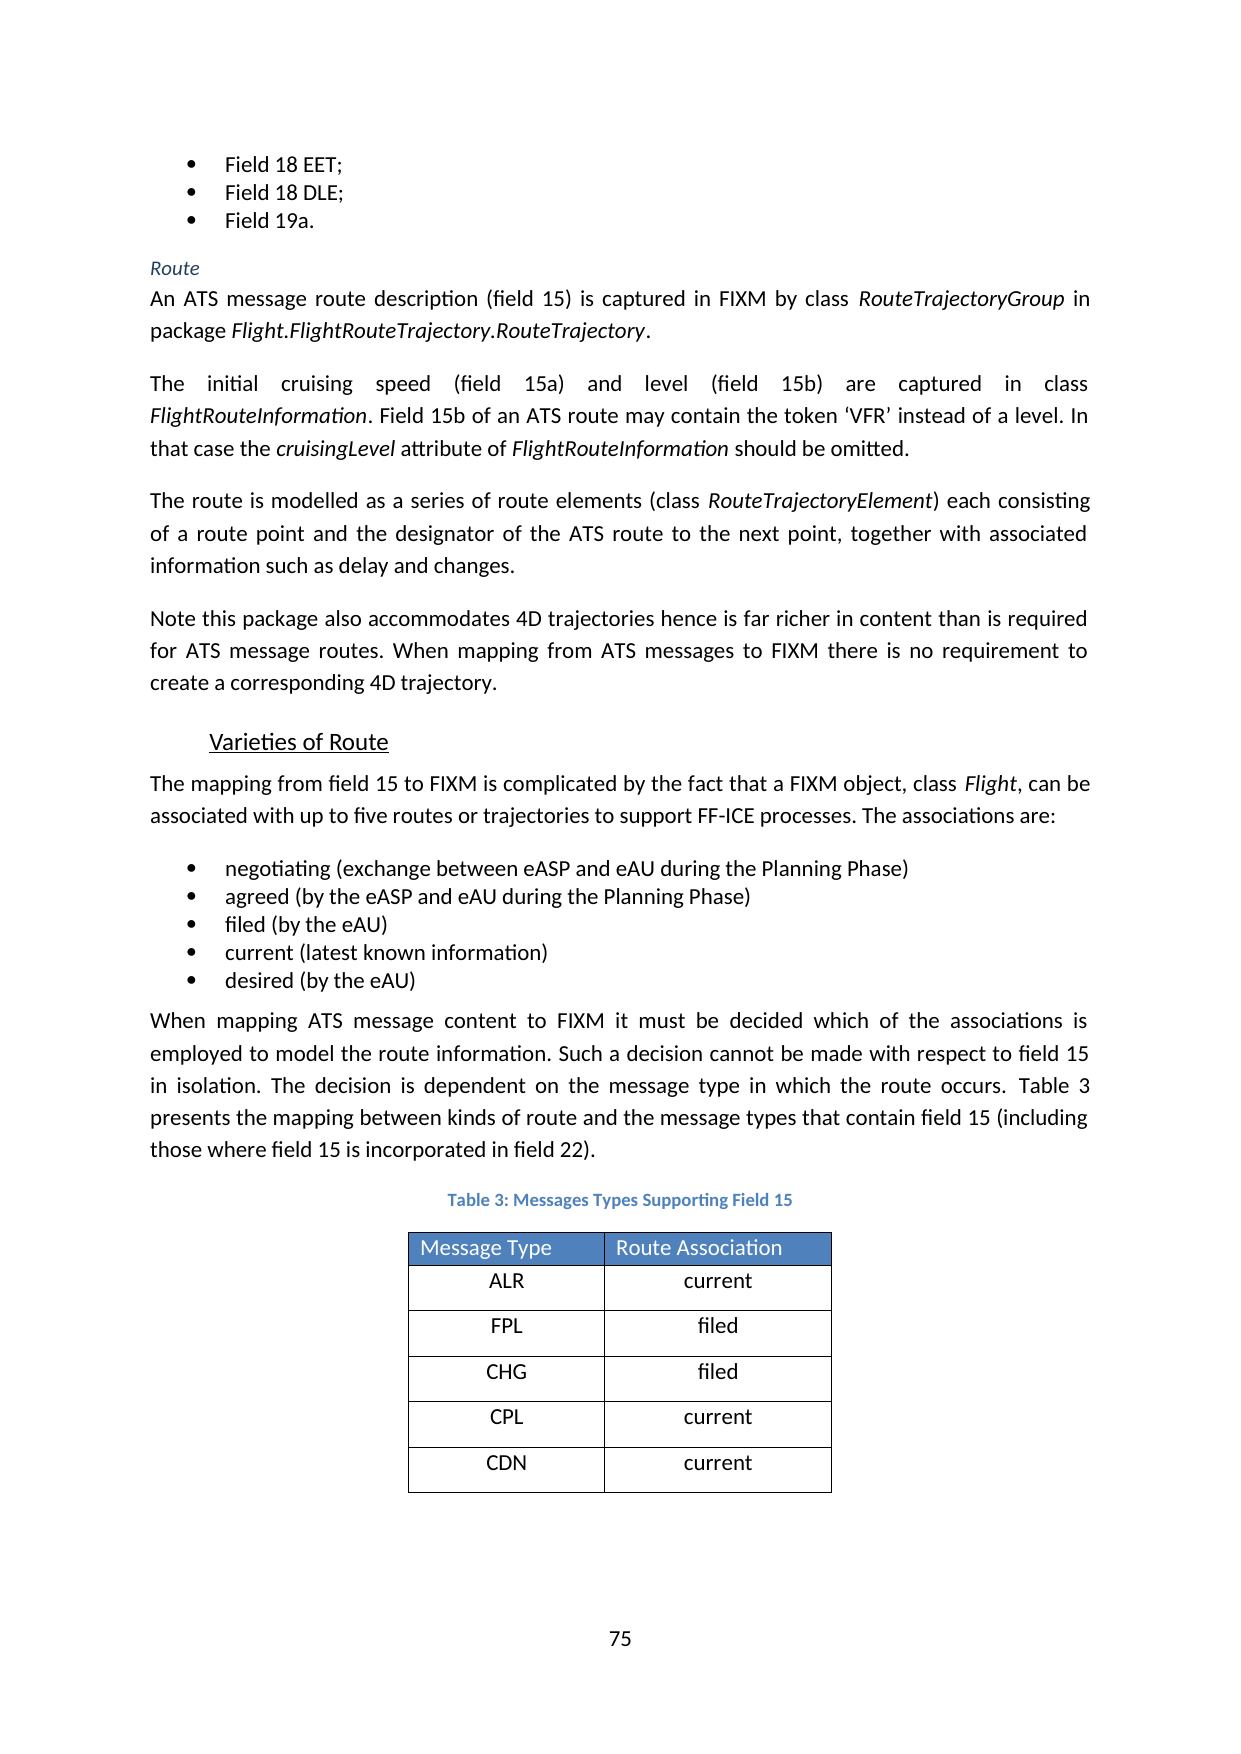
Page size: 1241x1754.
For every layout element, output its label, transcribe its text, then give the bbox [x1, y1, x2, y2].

list Field 18 EET; [187, 150, 1090, 178]
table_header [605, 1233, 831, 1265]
list agreed (by the eASP and eAU during the Planning Phase) [187, 882, 1090, 910]
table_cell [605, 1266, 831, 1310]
list current (latest known information) [187, 938, 1090, 966]
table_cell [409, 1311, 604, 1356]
subtitle Varieties of Route [209, 726, 1090, 756]
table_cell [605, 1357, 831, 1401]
text Note this package also accommodates 4D trajectories hence is far richer in content than is required for ATS message routes. When mapping from ATS messages to FIXM there is no requirement to create a corresponding 4D trajectory. [150, 604, 1090, 696]
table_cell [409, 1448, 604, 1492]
text An ATS message route description (field 15) is captured in FIXM by class RouteTrajectoryGroup in package Flight.FlightRouteTrajectory.RouteTrajectory. [150, 284, 1090, 344]
list negotiating (exchange between eASP and eAU during the Planning Phase) [187, 854, 1090, 882]
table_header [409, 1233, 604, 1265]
text The initial cruising speed (field 15a) and level (field 15b) are captured in class FlightRouteInformation. Field 15b of an ATS route may contain the token ‘VFR’ instead of a level. In that case the cruisingLevel attribute of FlightRouteInformation should be omitted. [150, 369, 1090, 462]
text Table 3: Messages Types Supporting Field 15 [150, 1188, 1090, 1211]
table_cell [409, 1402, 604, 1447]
list filed (by the eAU) [187, 910, 1090, 938]
list Field 18 DLE; [187, 178, 1090, 206]
text The route is modelled as a series of route elements (class RouteTrajectoryElement) each consisting of a route point and the designator of the ATS route to the next point, together with associated information such as delay and changes. [150, 487, 1090, 579]
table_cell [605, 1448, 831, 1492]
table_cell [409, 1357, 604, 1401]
list desired (by the eAU) [187, 966, 1090, 994]
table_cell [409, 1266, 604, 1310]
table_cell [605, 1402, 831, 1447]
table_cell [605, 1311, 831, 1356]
text The mapping from field 15 to FIXM is complicated by the fact that a FIXM object, class Flight, can be associated with up to five routes or trajectories to support FF-ICE processes. The associations are: [150, 769, 1090, 829]
text When mapping ATS message content to FIXM it must be decided which of the associations is employed to model the route information. Such a decision cannot be made with respect to field 15 in isolation. The decision is dependent on the message type in which the route occurs. Table 3 presents the mapping between kinds of route and the message types that contain field 15 (including those where field 15 is incorporated in field 22). [150, 1006, 1090, 1163]
list Field 19a. [187, 206, 1090, 234]
subtitle Route [150, 255, 1090, 280]
